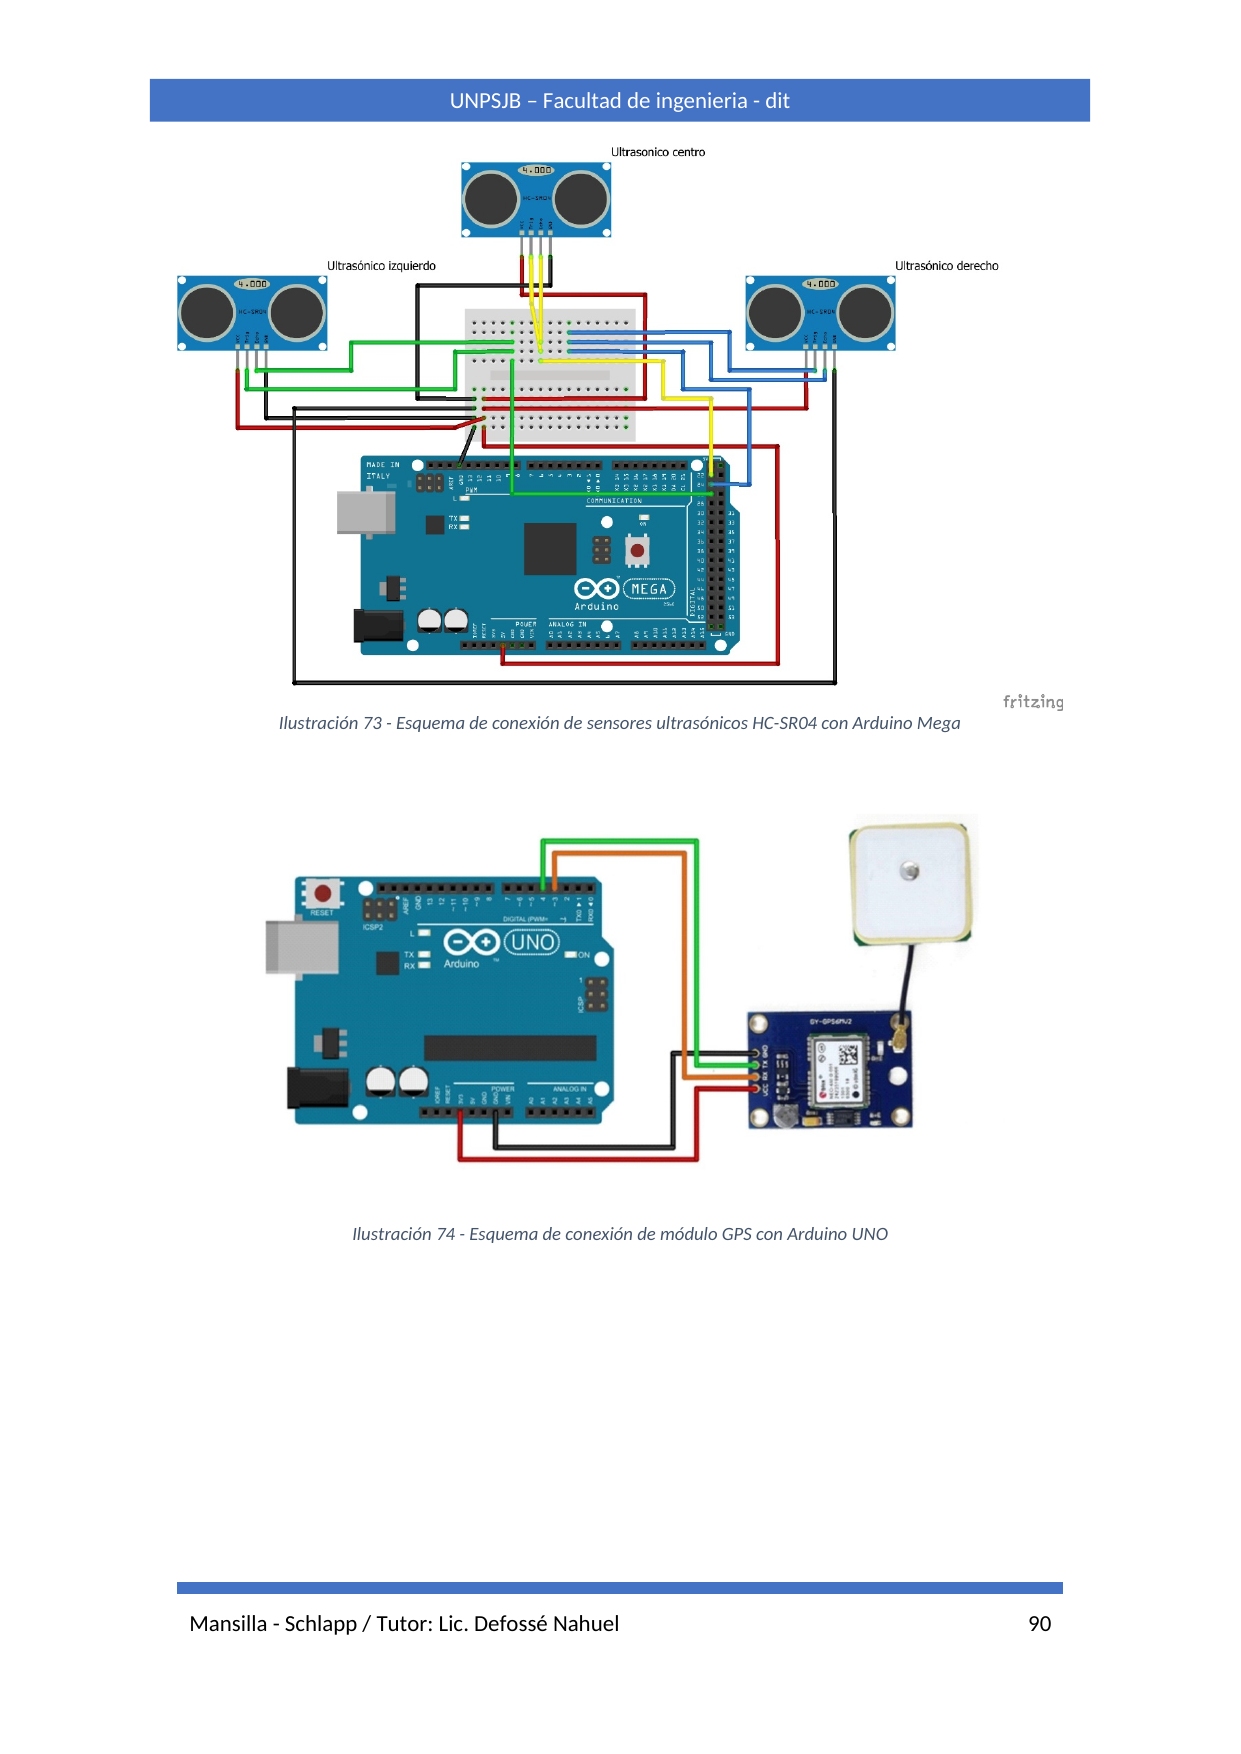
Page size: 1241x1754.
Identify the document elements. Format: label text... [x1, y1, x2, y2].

picture [177, 754, 1063, 1222]
picture [177, 147, 1063, 711]
